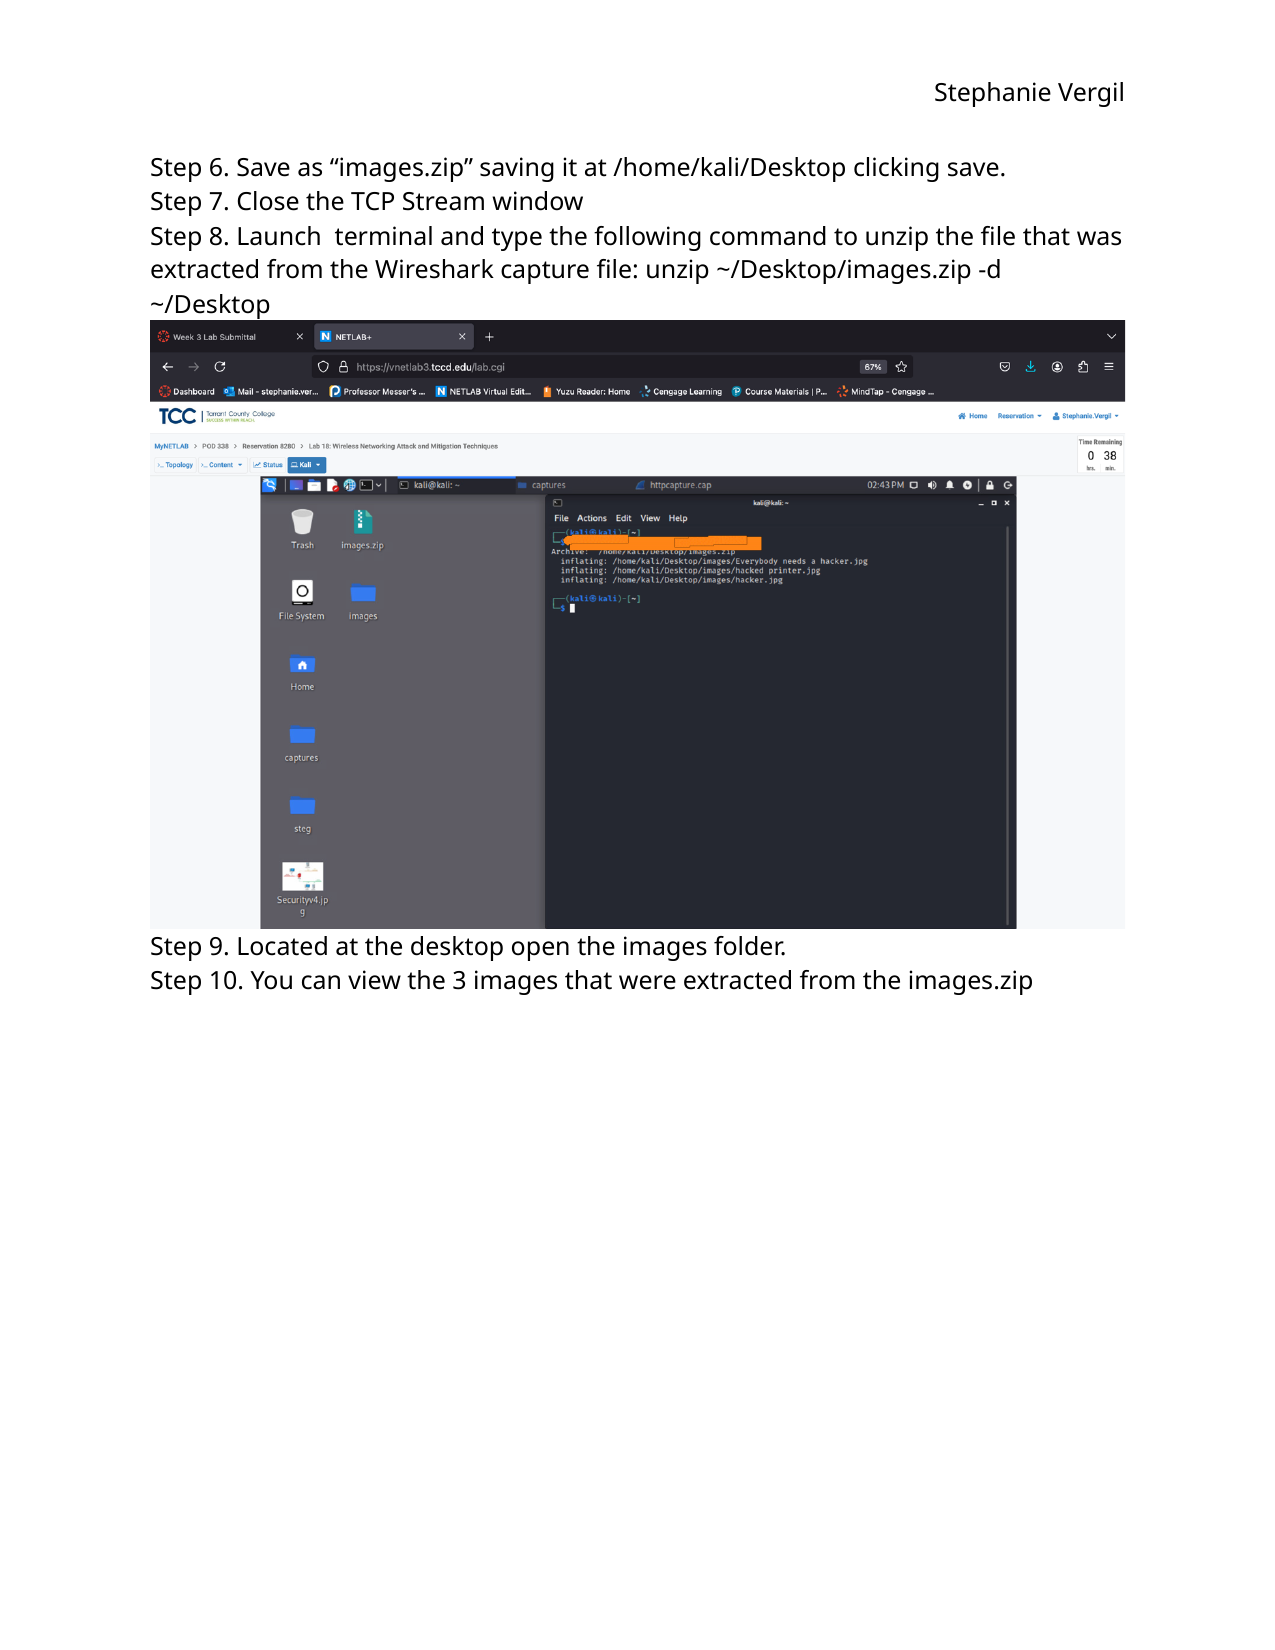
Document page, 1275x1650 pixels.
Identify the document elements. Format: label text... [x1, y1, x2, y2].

text Step 10. You can view the 3 images that were extracted from the images.zip [150, 963, 1125, 997]
text Step 7. Close the TCP Stream window [150, 184, 1125, 218]
text Step 6. Save as “images.zip” saving it at /home/kali/Desktop clicking save. [150, 150, 1125, 184]
text Step 9. Located at the desktop open the images folder. [150, 929, 1125, 963]
text Step 8. Launch terminal and type the following command to unzip the file that was extracted from the Wireshark capture file: unzip ~/Desktop/images.zip -d ~/Desktop [150, 218, 1125, 320]
picture [150, 320, 1125, 929]
